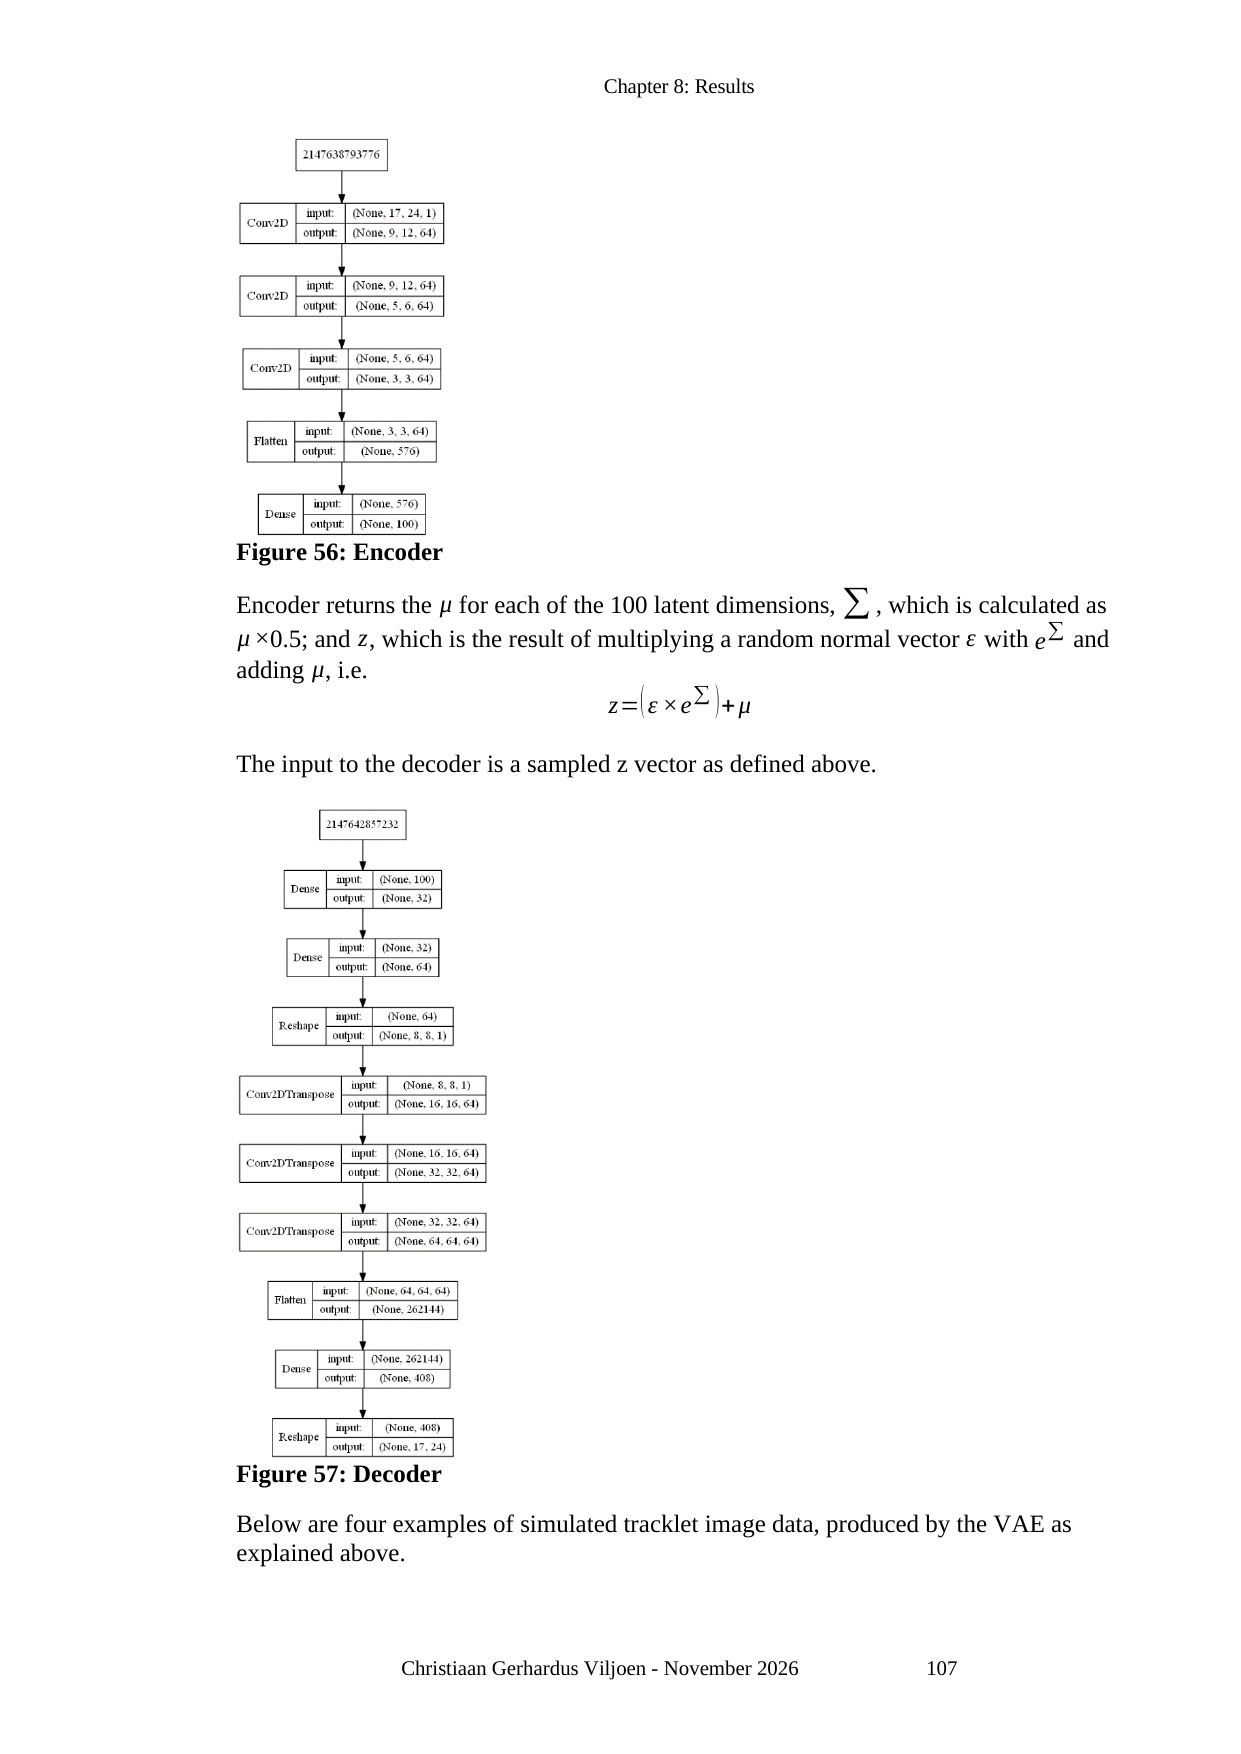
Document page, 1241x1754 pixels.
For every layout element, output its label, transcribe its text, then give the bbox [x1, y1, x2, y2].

text Encoder returns the for each of the 100 latent dimensions, , which is calculated as 0.5; and , which is the result of multiplying a random normal vector with and adding , i.e. [236, 587, 1122, 683]
text Figure 56: Encoder [236, 537, 1122, 566]
picture [236, 135, 447, 538]
picture [236, 806, 489, 1460]
text The input to the decoder is a sampled z vector as defined above. [236, 749, 1122, 778]
text Figure 57: Decoder [236, 1459, 1122, 1488]
text Below are four examples of simulated tracklet image data, produced by the VAE as explained above. [236, 1509, 1122, 1566]
